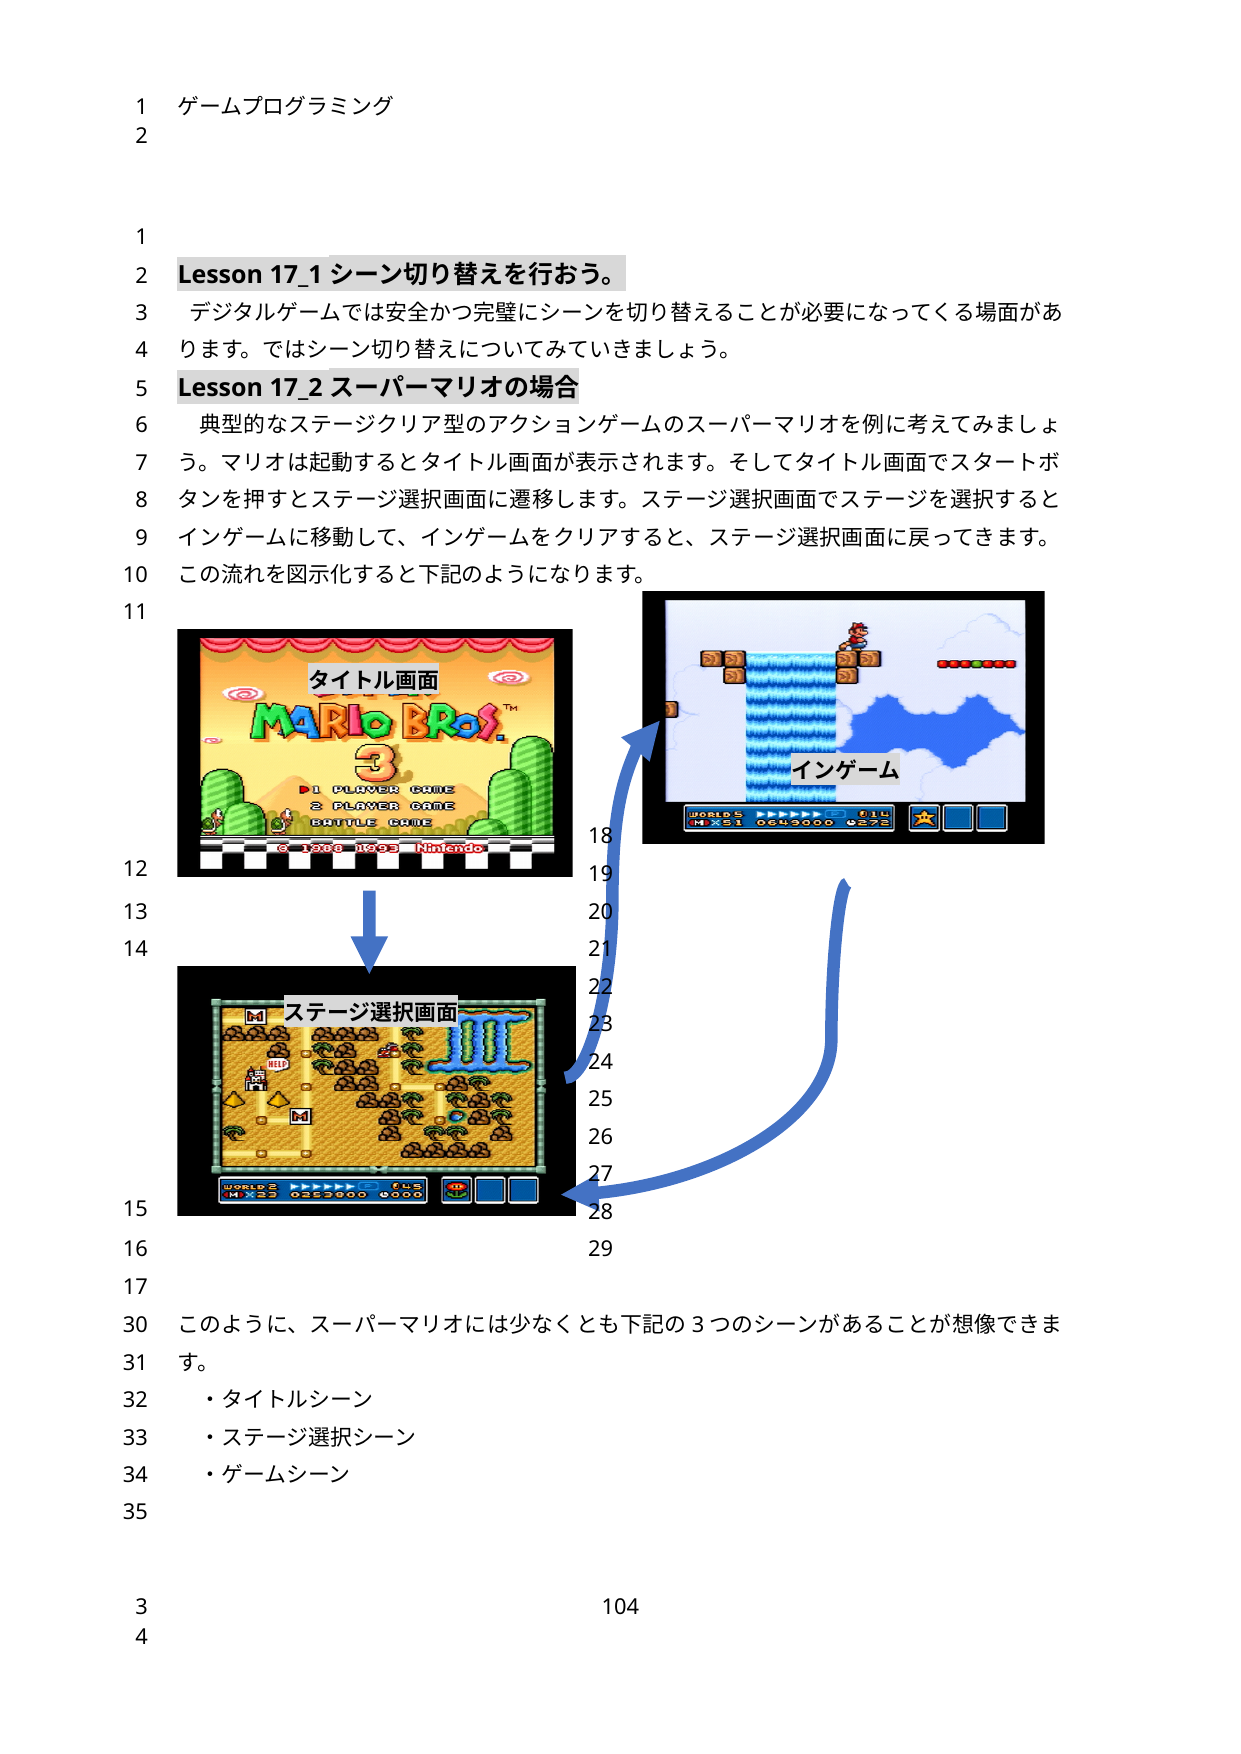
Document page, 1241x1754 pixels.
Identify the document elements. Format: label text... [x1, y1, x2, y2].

text デジタルゲームでは安全かつ完璧にシーンを切り替えることが必要になってくる場面があります。ではシーン切り替えについてみていきましょう。 [177, 292, 1063, 367]
picture [177, 966, 576, 1216]
text このように、スーパーマリオには少なくとも下記の3つのシーンがあることが想像できます。 [177, 1304, 1063, 1379]
picture [642, 591, 1045, 844]
subtitle Lesson 17_2 スーパーマリオの場合 [177, 367, 1063, 404]
text ・タイトルシーン [177, 1379, 1063, 1417]
subtitle Lesson 17_1 シーン切り替えを行おう。 [177, 254, 1063, 292]
text 典型的なステージクリア型のアクションゲームのスーパーマリオを例に考えてみましょう。マリオは起動するとタイトル画面が表示されます。そしてタイトル画面でスタートボタンを押すとステージ選択画面に遷移します。ステージ選択画面でステージを選択するとインゲームに移動して、インゲームをクリアすると、ステージ選択画面に戻ってきます。この流れを図示化すると下記のようになります。 [177, 404, 1063, 592]
text ・ステージ選択シーン [177, 1417, 1063, 1454]
text ・ゲームシーン [177, 1454, 1063, 1492]
picture [177, 629, 573, 877]
